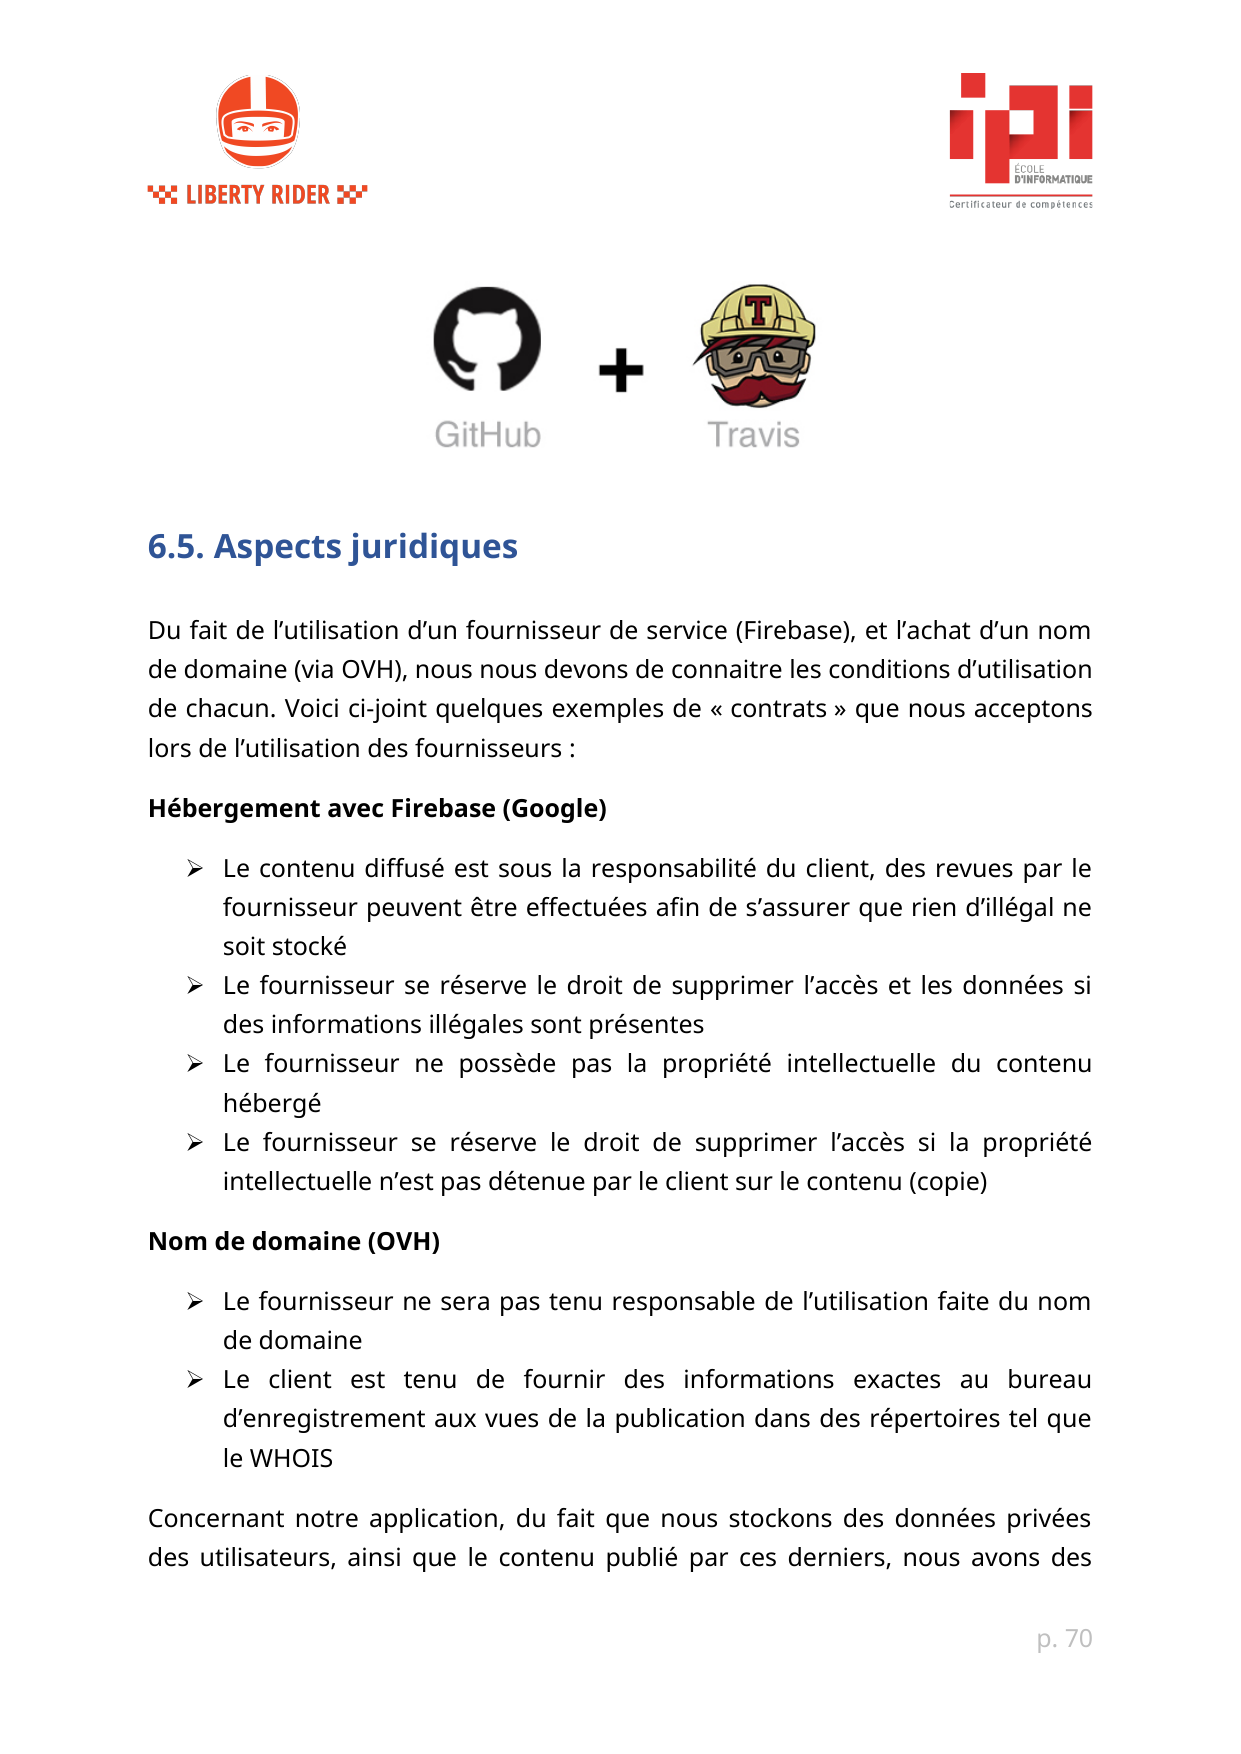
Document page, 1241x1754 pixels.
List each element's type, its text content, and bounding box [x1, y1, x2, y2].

list Le contenu diffusé est sous la responsabilité du client, des revues par le fournisseur peuvent être effectuées afin de s’assurer que rien d’illégal ne soit stocké [185, 850, 1093, 963]
picture [390, 272, 850, 468]
text Nom de domaine (OVH) [148, 1223, 1093, 1258]
picture [147, 75, 368, 209]
list Le fournisseur ne sera pas tenu responsable de l’utilisation faite du nom de domaine [185, 1283, 1093, 1357]
picture [949, 73, 1093, 209]
text Du fait de l’utilisation d’un fournisseur de service (Firebase), et l’achat d’un nom de domaine (via OVH), nous nous devons de connaitre les conditions d’utilisation de chacun. Voici ci-joint quelques exemples de « contrats » que nous acceptons lors de l’utilisation des fournisseurs : [148, 613, 1093, 764]
list Le fournisseur ne possède pas la propriété intellectuelle du contenu hébergé [185, 1046, 1093, 1119]
text Hébergement avec Firebase (Google) [148, 790, 1093, 824]
list Le client est tenu de fournir des informations exactes au bureau d’enregistrement aux vues de la publication dans des répertoires tel que le WHOIS [185, 1362, 1093, 1474]
list Le fournisseur se réserve le droit de supprimer l’accès et les données si des informations illégales sont présentes [185, 968, 1093, 1041]
subtitle Aspects juridiques [148, 523, 1093, 568]
list Le fournisseur se réserve le droit de supprimer l’accès si la propriété intellectuelle n’est pas détenue par le client sur le contenu (copie) [185, 1124, 1093, 1198]
